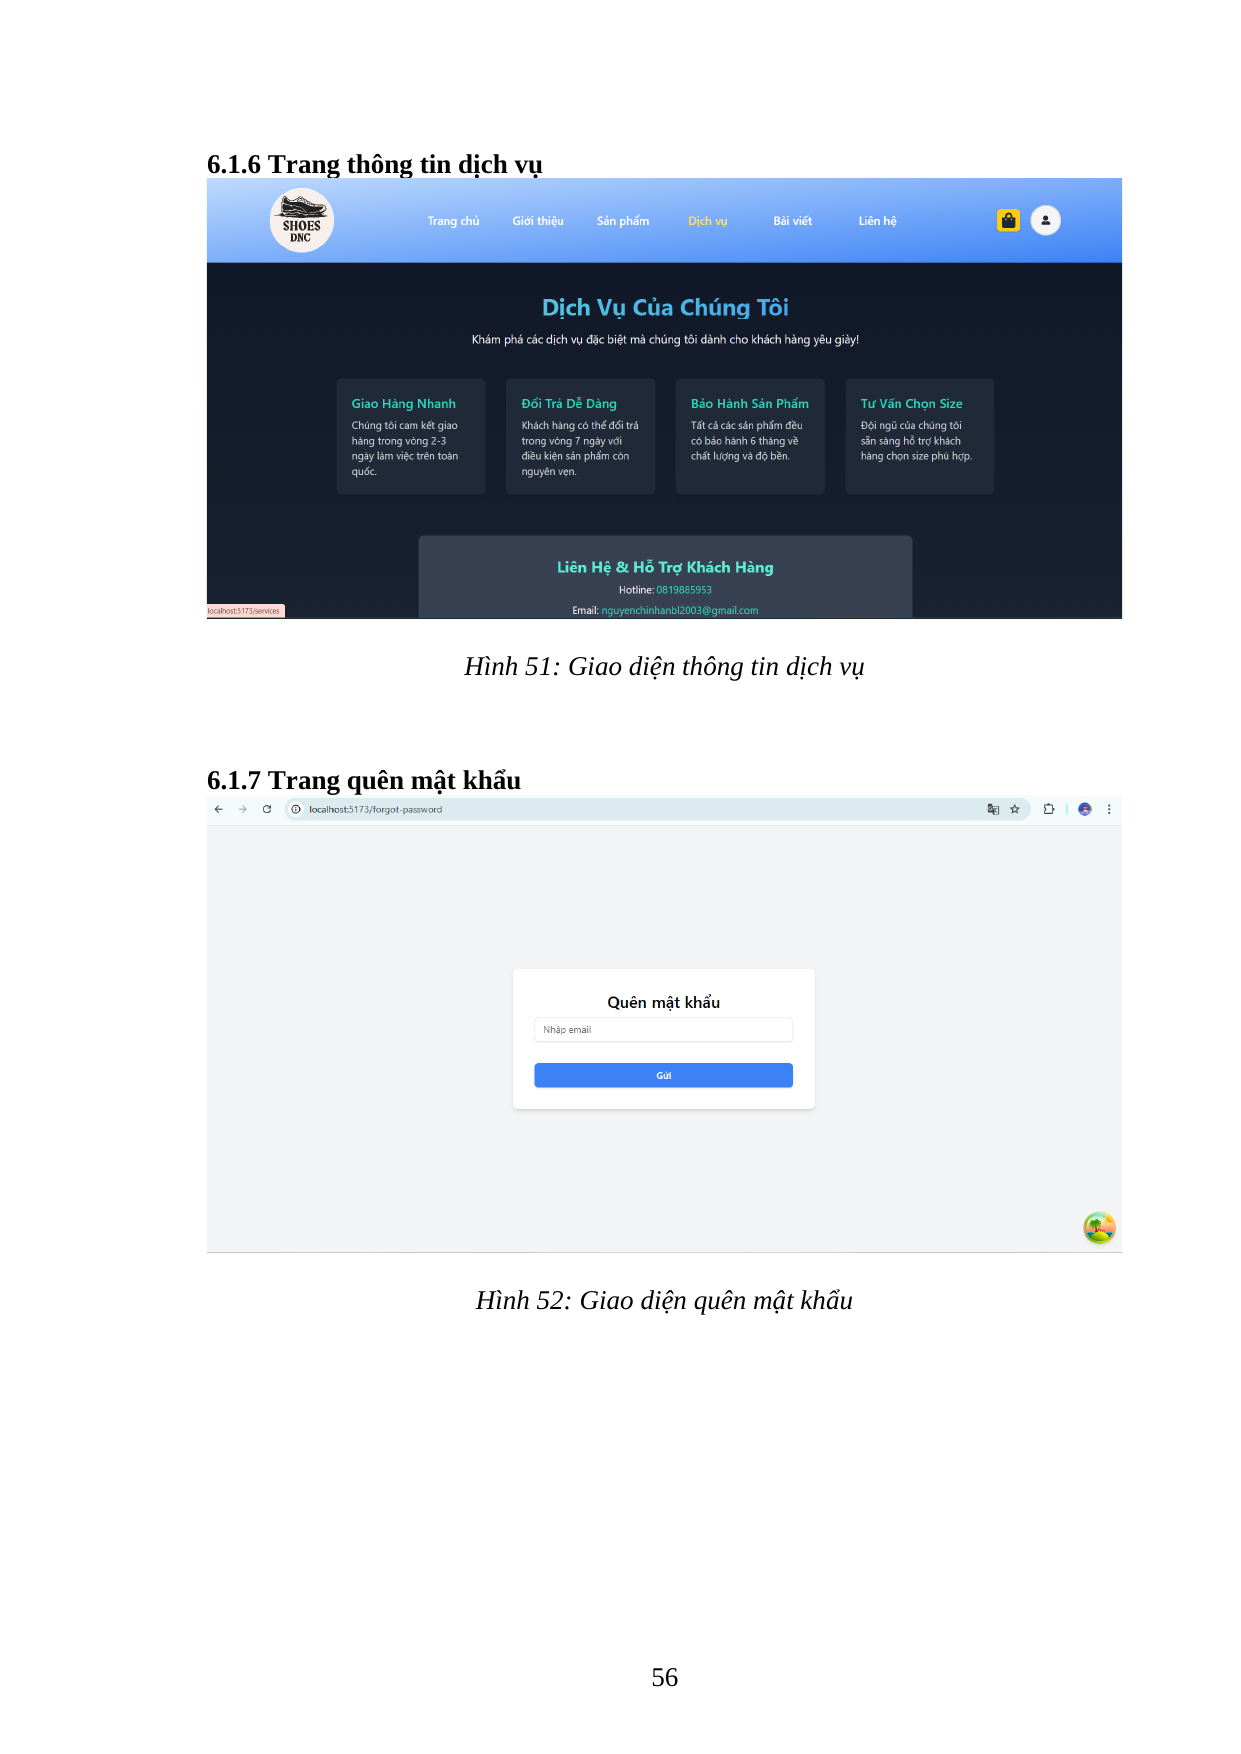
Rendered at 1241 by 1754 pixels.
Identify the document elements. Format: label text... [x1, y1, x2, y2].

picture [206, 178, 1123, 619]
picture [206, 795, 1123, 1253]
text 6.1.6 Trang thông tin dịch vụ [207, 148, 1122, 178]
text Hình 51: Giao diện thông tin dịch vụ [207, 649, 1122, 681]
text Hình 52: Giao diện quên mật khẩu [207, 1284, 1122, 1315]
text 6.1.7 Trang quên mật khẩu [207, 764, 1122, 795]
